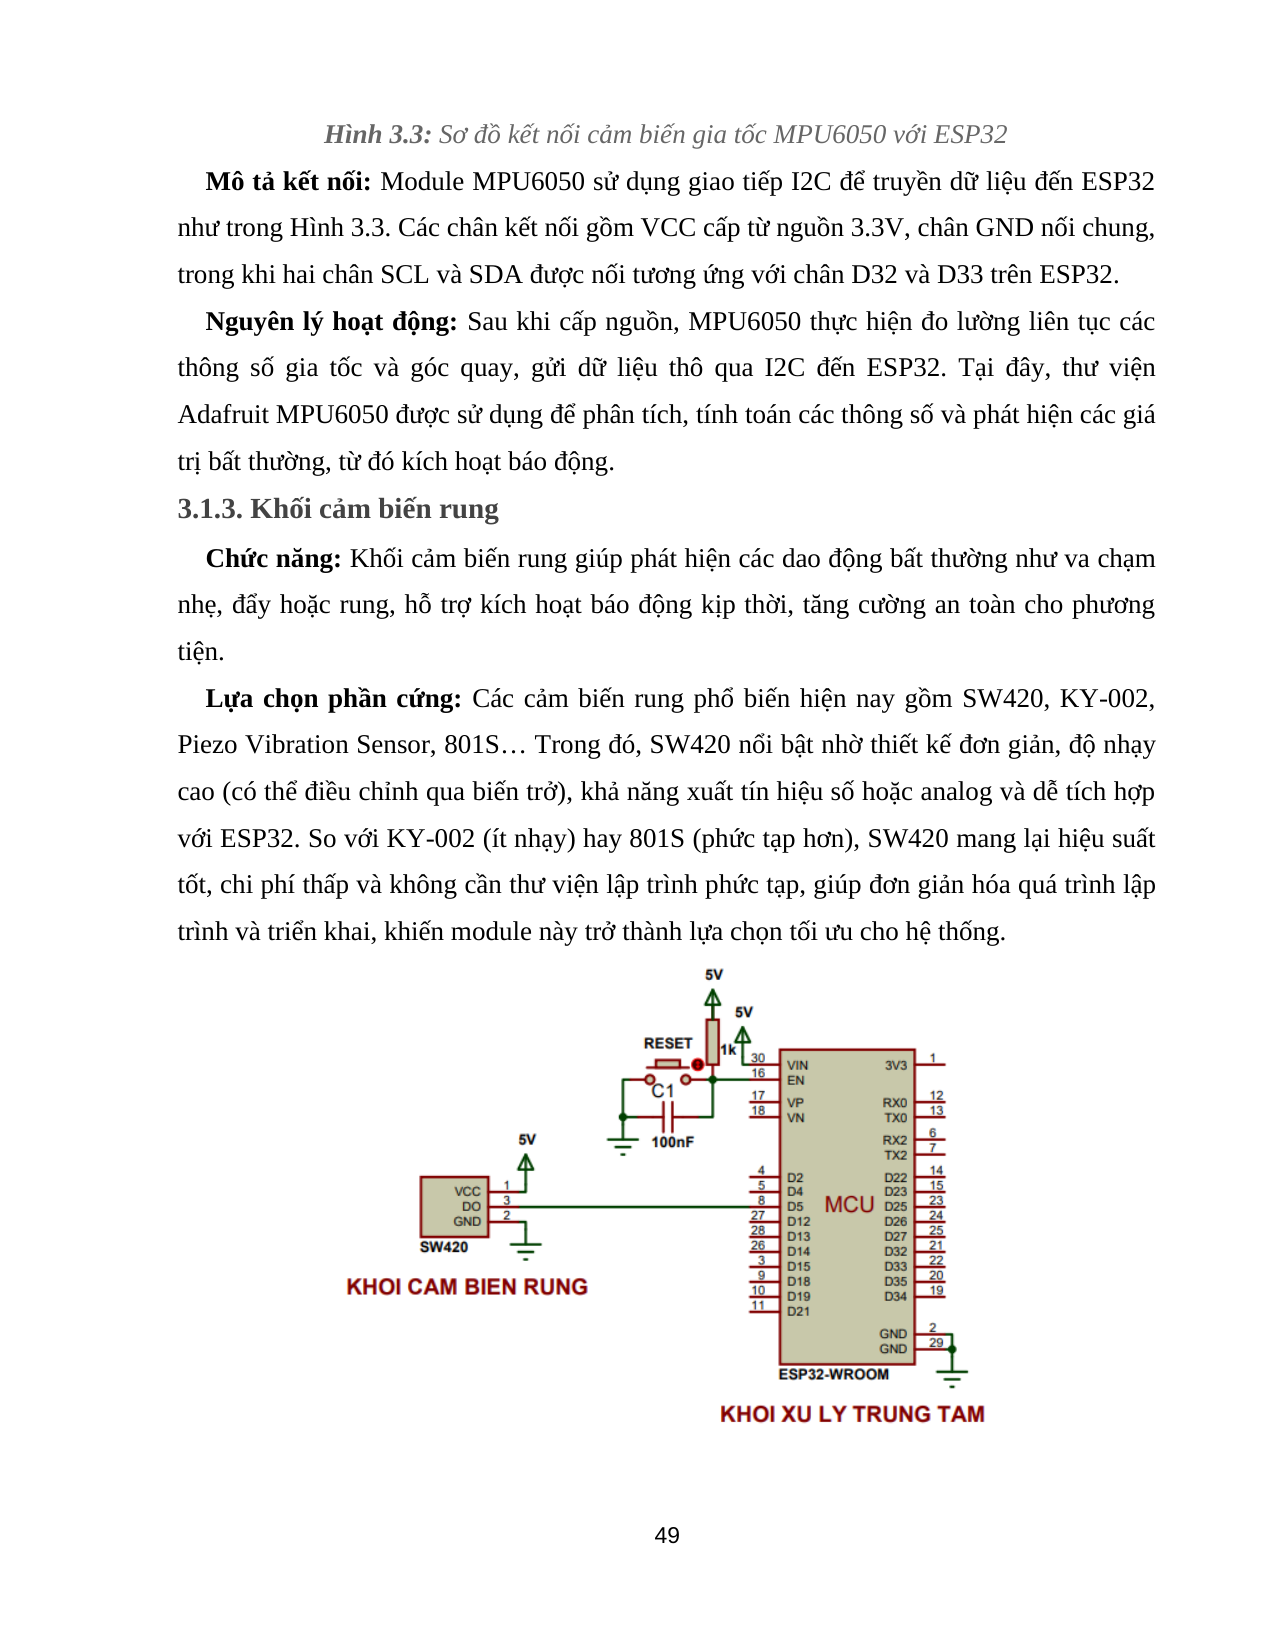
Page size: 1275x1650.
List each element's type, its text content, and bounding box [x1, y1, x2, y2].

text Chức năng: Khối cảm biến rung giúp phát hiện các dao động bất thường như va chạm nhẹ, đẩy hoặc rung, hỗ trợ kích hoạt báo động kịp thời, tăng cường an toàn cho phương tiện. [177, 542, 1157, 666]
subtitle Hình 3.3: Sơ đồ kết nối cảm biến gia tốc MPU6050 với ESP32 [177, 118, 1157, 149]
text Lựa chọn phần cứng: Các cảm biến rung phổ biến hiện nay gồm SW420, KY-002, Piezo Vibration Sensor, 801S… Trong đó, SW420 nổi bật nhờ thiết kế đơn giản, độ nhạy cao (có thể điều chỉnh qua biến trở), khả năng xuất tín hiệu số hoặc analog và dễ tích hợp với ESP32. So với KY-002 (ít nhạy) hay 801S (phức tạp hơn), SW420 mang lại hiệu suất tốt, chi phí thấp và không cần thư viện lập trình phức tạp, giúp đơn giản hóa quá trình lập trình và triển khai, khiến module này trở thành lựa chọn tối ưu cho hệ thống. [177, 682, 1157, 946]
picture [330, 961, 1004, 1434]
text Nguyên lý hoạt động: Sau khi cấp nguồn, MPU6050 thực hiện đo lường liên tục các thông số gia tốc và góc quay, gửi dữ liệu thô qua I2C đến ESP32. Tại đây, thư viện Adafruit MPU6050 được sử dụng để phân tích, tính toán các thông số và phát hiện các giá trị bất thường, từ đó kích hoạt báo động. [177, 305, 1157, 476]
text Mô tả kết nối: Module MPU6050 sử dụng giao tiếp I2C để truyền dữ liệu đến ESP32 như trong Hình 3.3. Các chân kết nối gồm VCC cấp từ nguồn 3.3V, chân GND nối chung, trong khi hai chân SCL và SDA được nối tương ứng với chân D32 và D33 trên ESP32. [177, 165, 1157, 289]
subtitle 3.1.3. Khối cảm biến rung [177, 491, 1157, 525]
